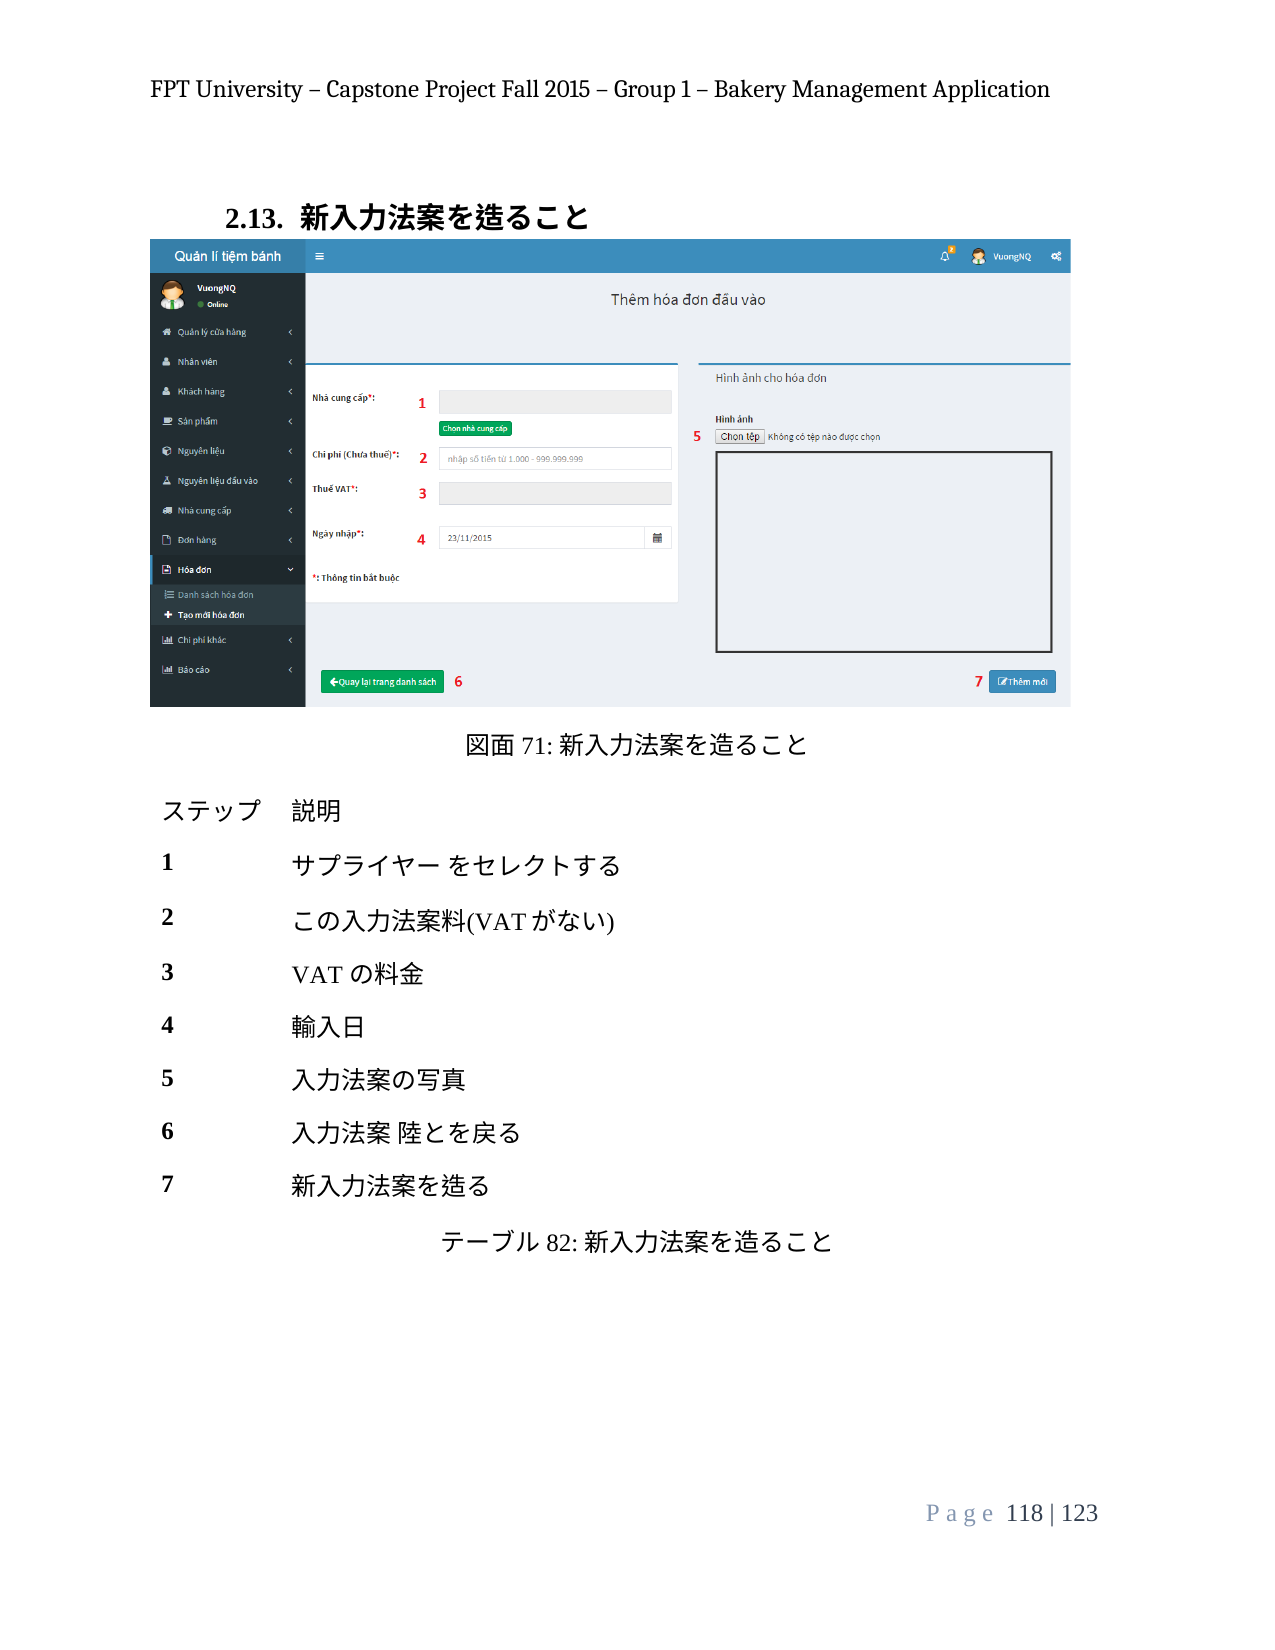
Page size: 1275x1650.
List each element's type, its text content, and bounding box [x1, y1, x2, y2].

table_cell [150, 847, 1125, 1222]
picture [150, 239, 1071, 707]
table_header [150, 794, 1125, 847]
subtitle 新入力法案を造ること [225, 198, 1125, 237]
